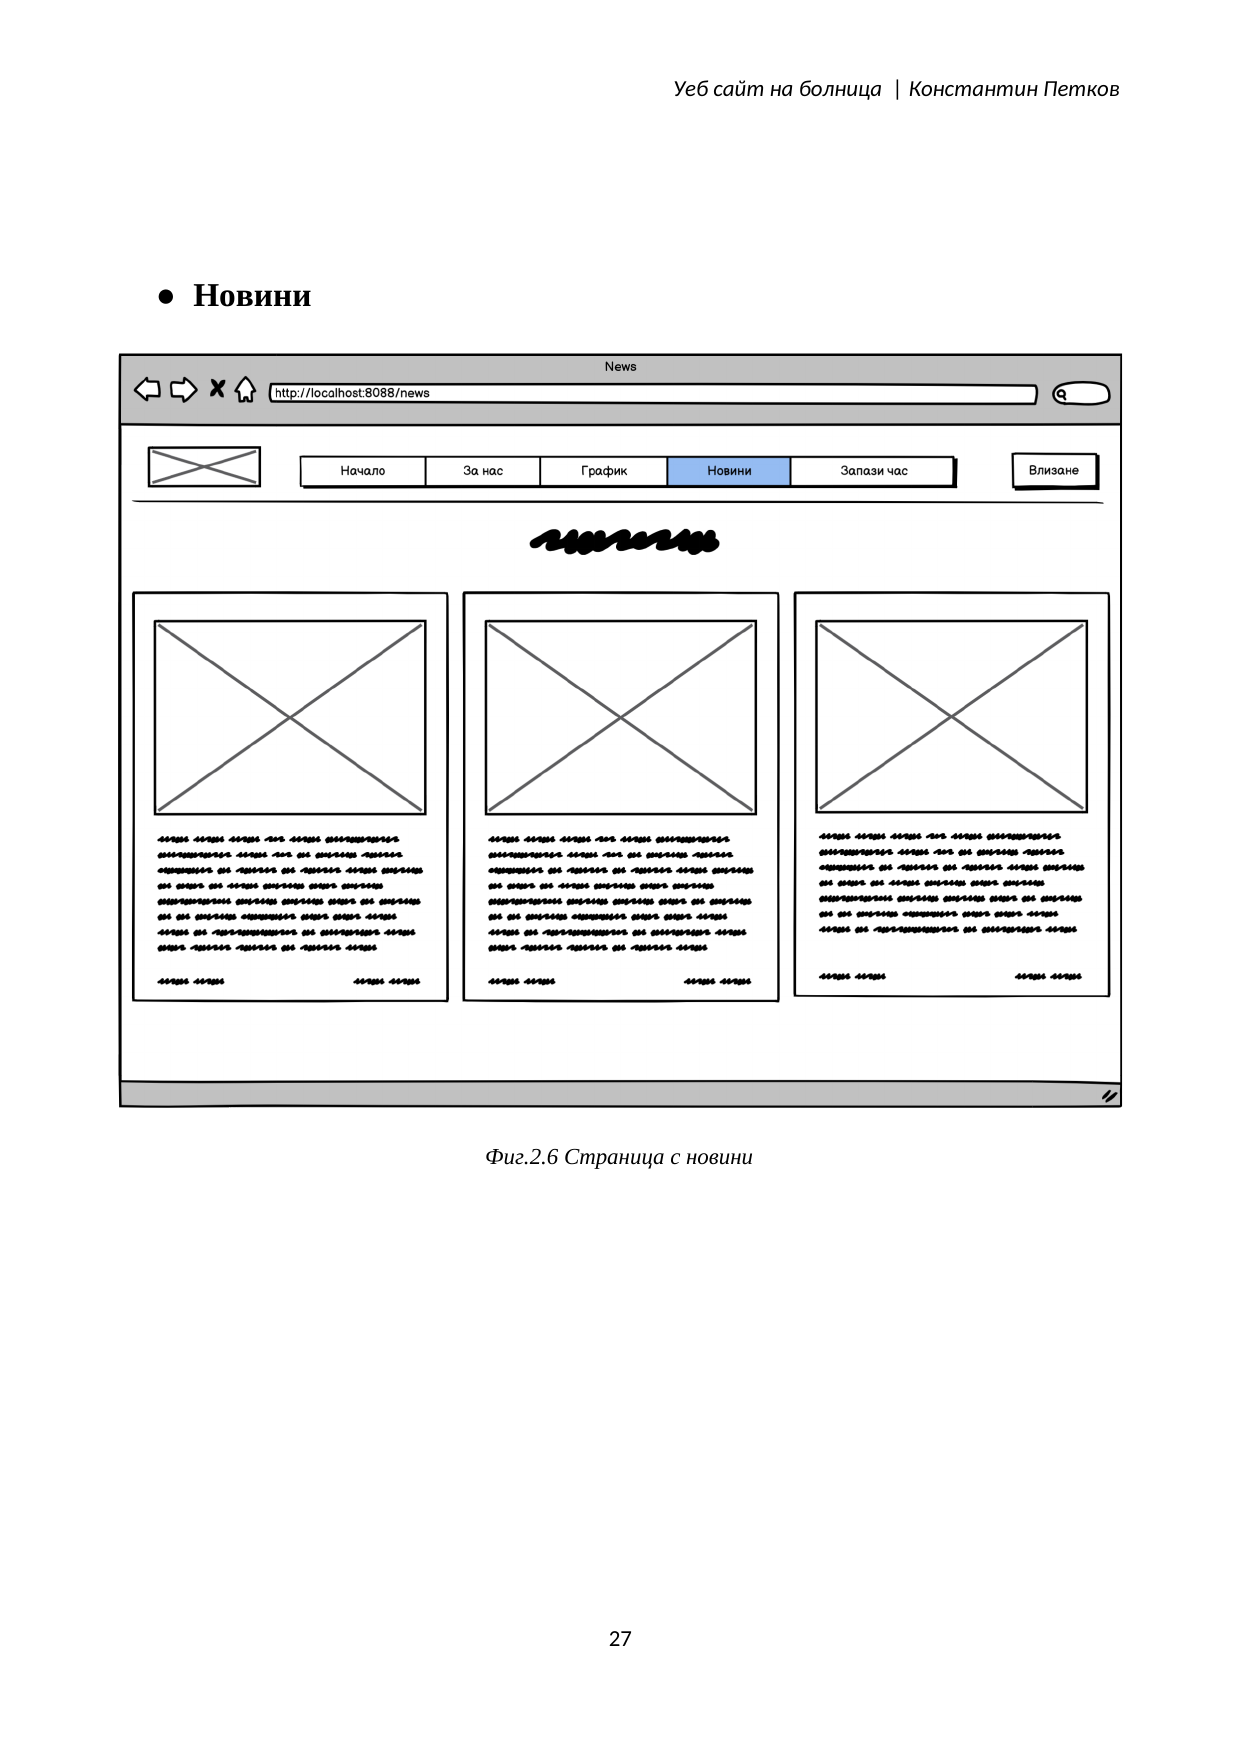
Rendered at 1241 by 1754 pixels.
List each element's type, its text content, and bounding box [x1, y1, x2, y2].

picture [118, 353, 1123, 1108]
list Новини [156, 276, 1122, 314]
text Фиг.2.6 Страница с новини [118, 1143, 1122, 1169]
